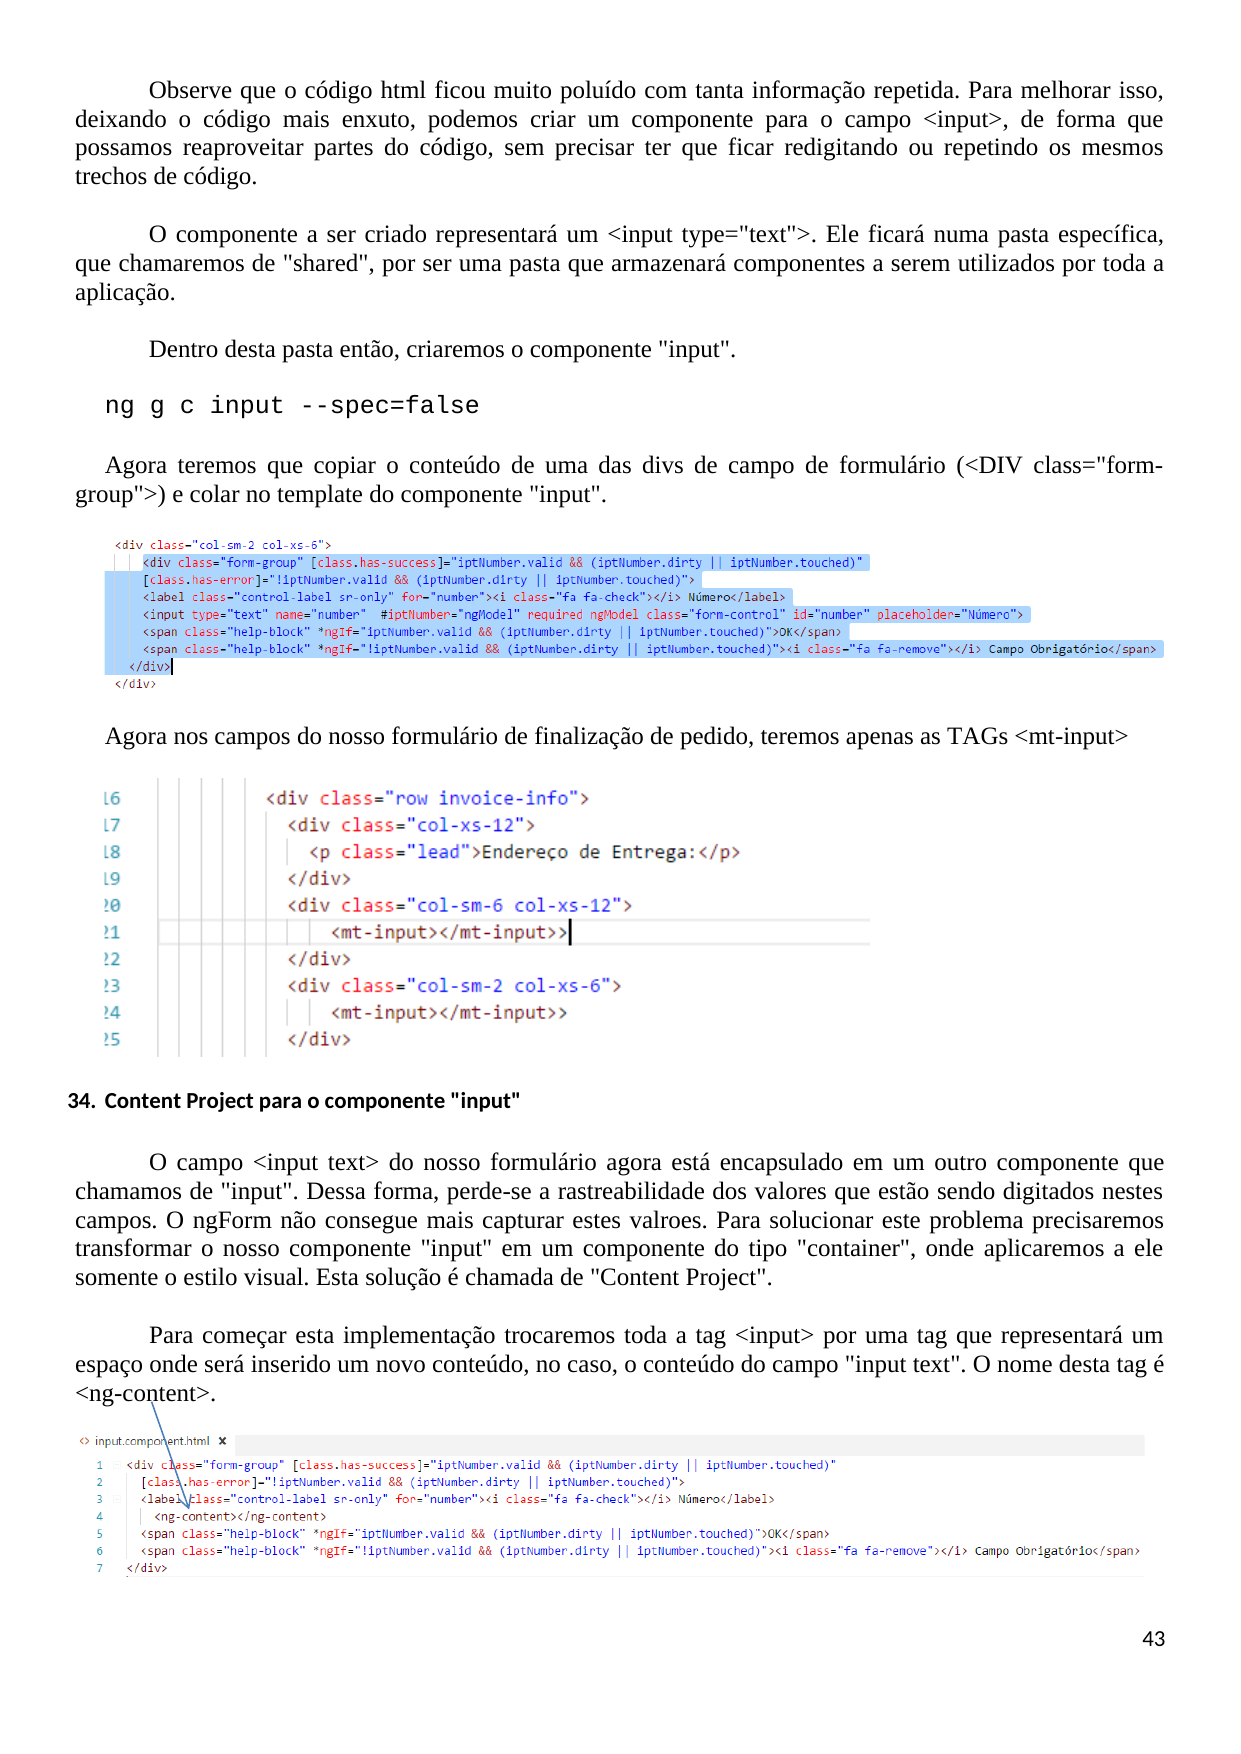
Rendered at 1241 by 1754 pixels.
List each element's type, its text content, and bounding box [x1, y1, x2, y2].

text Dentro desta pasta então, criaremos o componente "input". [75, 334, 1165, 363]
text ng g c input --spec=false [75, 392, 1165, 421]
list Content Project para o componente "input" [67, 1086, 1165, 1114]
picture [75, 1435, 1145, 1577]
text Agora teremos que copiar o conteúdo de uma das divs de campo de formulário (<DIV class="form-group">) e colar no template do componente "input". [75, 450, 1165, 507]
text Observe que o código html ficou muito poluído com tanta informação repetida. Para melhorar isso, deixando o código mais enxuto, podemos criar um componente para o campo <input>, de forma que possamos reaproveitar partes do código, sem precisar ter que ficar redigitando ou repetindo os mesmos trechos de código. [75, 75, 1165, 190]
text Agora nos campos do nosso formulário de finalização de pedido, teremos apenas as TAGs <mt-input> [75, 721, 1165, 750]
text O campo <input text> do nosso formulário agora está encapsulado em um outro componente que chamamos de "input". Dessa forma, perde-se a rastreabilidade dos valores que estão sendo digitados nestes campos. O ngForm não consegue mais capturar estes valroes. Para solucionar este problema precisaremos transformar o nosso componente "input" em um componente do tipo "container", onde aplicaremos a ele somente o estilo visual. Esta solução é chamada de "Content Project". [75, 1147, 1165, 1291]
picture [104, 536, 1168, 692]
picture [104, 778, 871, 1057]
text Para começar esta implementação trocaremos toda a tag <input> por uma tag que representará um espaço onde será inserido um novo conteúdo, no caso, o conteúdo do campo "input text". O nome desta tag é <ng-content>. [75, 1320, 1165, 1406]
text O componente a ser criado representará um <input type="text">. Ele ficará numa pasta específica, que chamaremos de "shared", por ser uma pasta que armazenará componentes a serem utilizados por toda a aplicação. [75, 219, 1165, 305]
